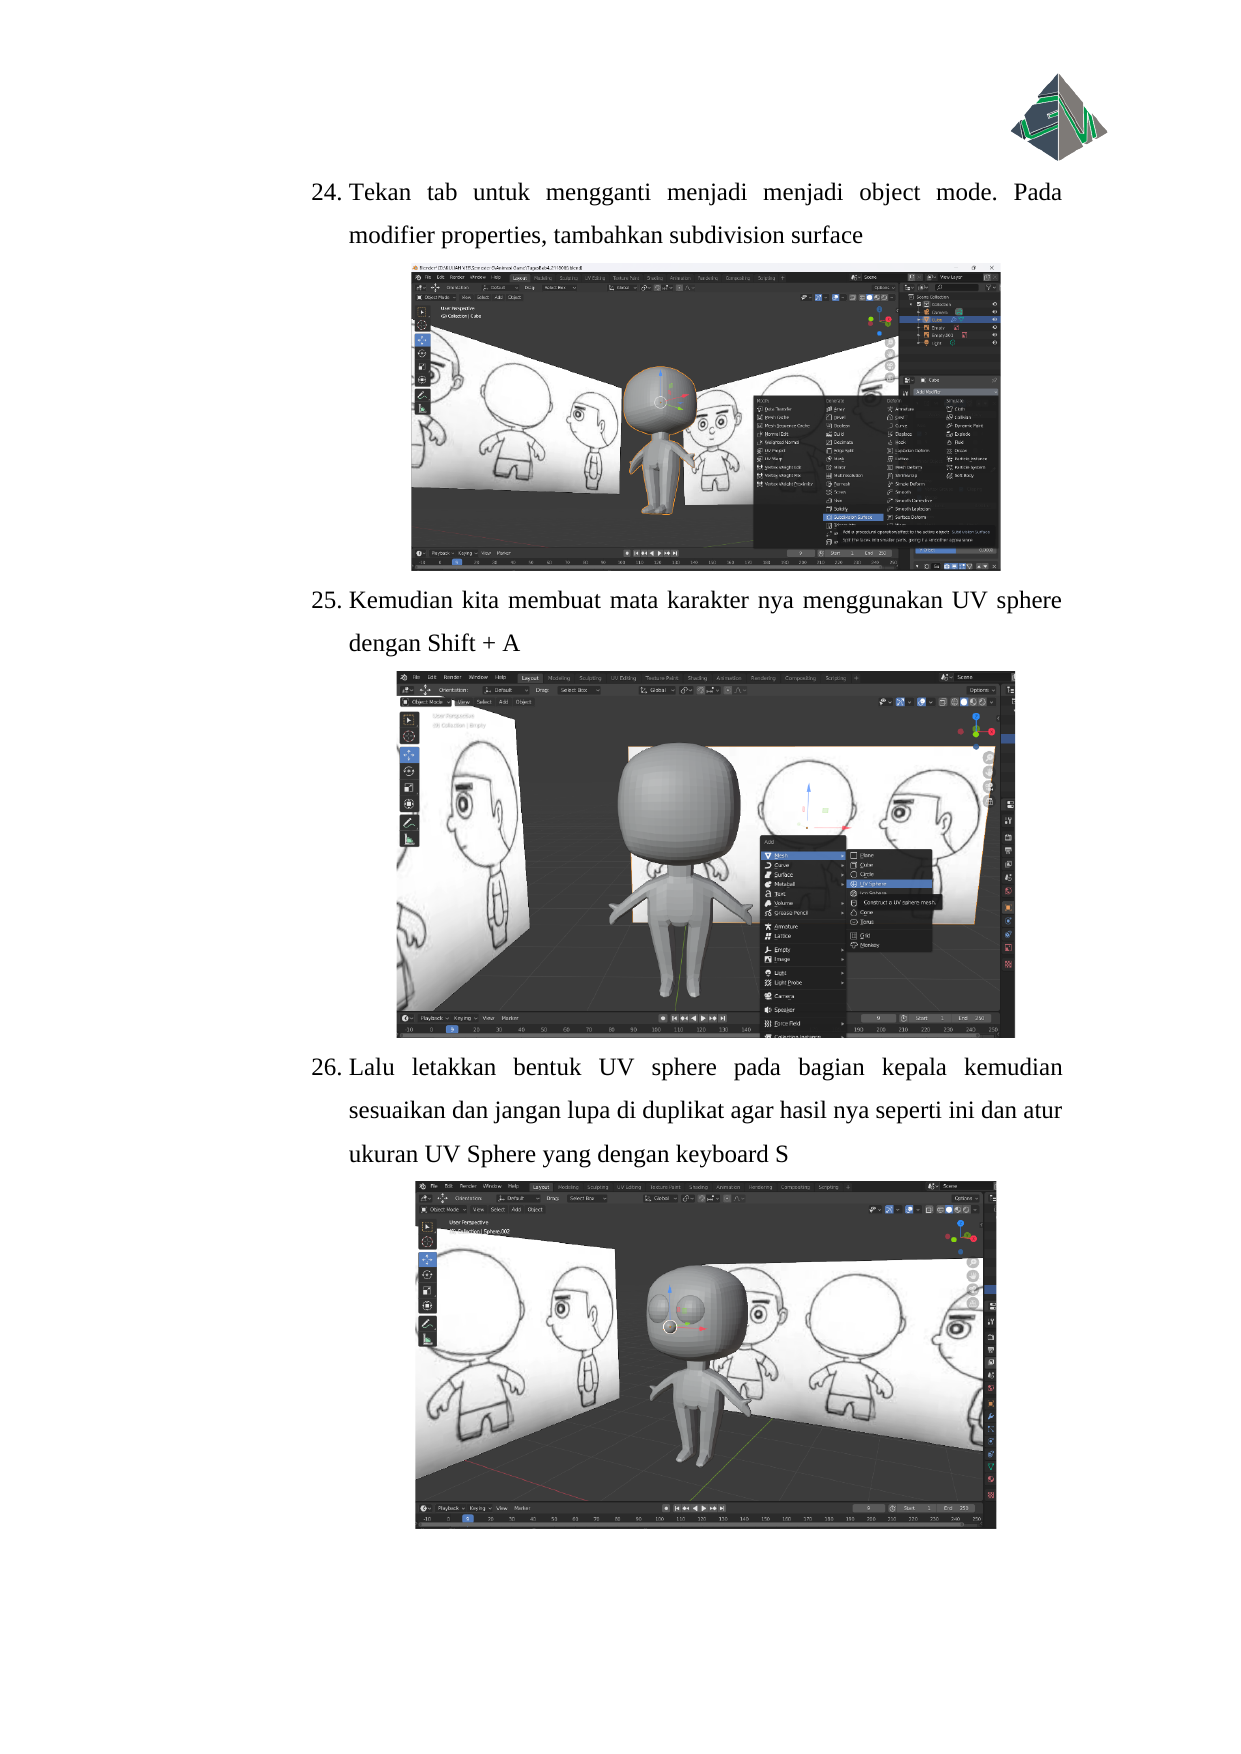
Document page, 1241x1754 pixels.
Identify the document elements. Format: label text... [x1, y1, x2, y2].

list Tekan tab untuk mengganti menjadi menjadi object mode. Pada modifier properties, tambahkan subdivision surface [311, 177, 1063, 249]
list Lalu letakkan bentuk UV sphere pada bagian kepala kemudian sesuaikan dan jangan lupa di duplikat agar hasil nya seperti ini dan atur ukuran UV Sphere yang dengan keyboard S [311, 1052, 1063, 1167]
picture [396, 671, 1016, 1038]
picture [1010, 73, 1108, 161]
picture [415, 1181, 997, 1529]
picture [411, 263, 1001, 571]
list Kemudian kita membuat mata karakter nya menggunakan UV sphere dengan Shift + A [311, 585, 1063, 657]
